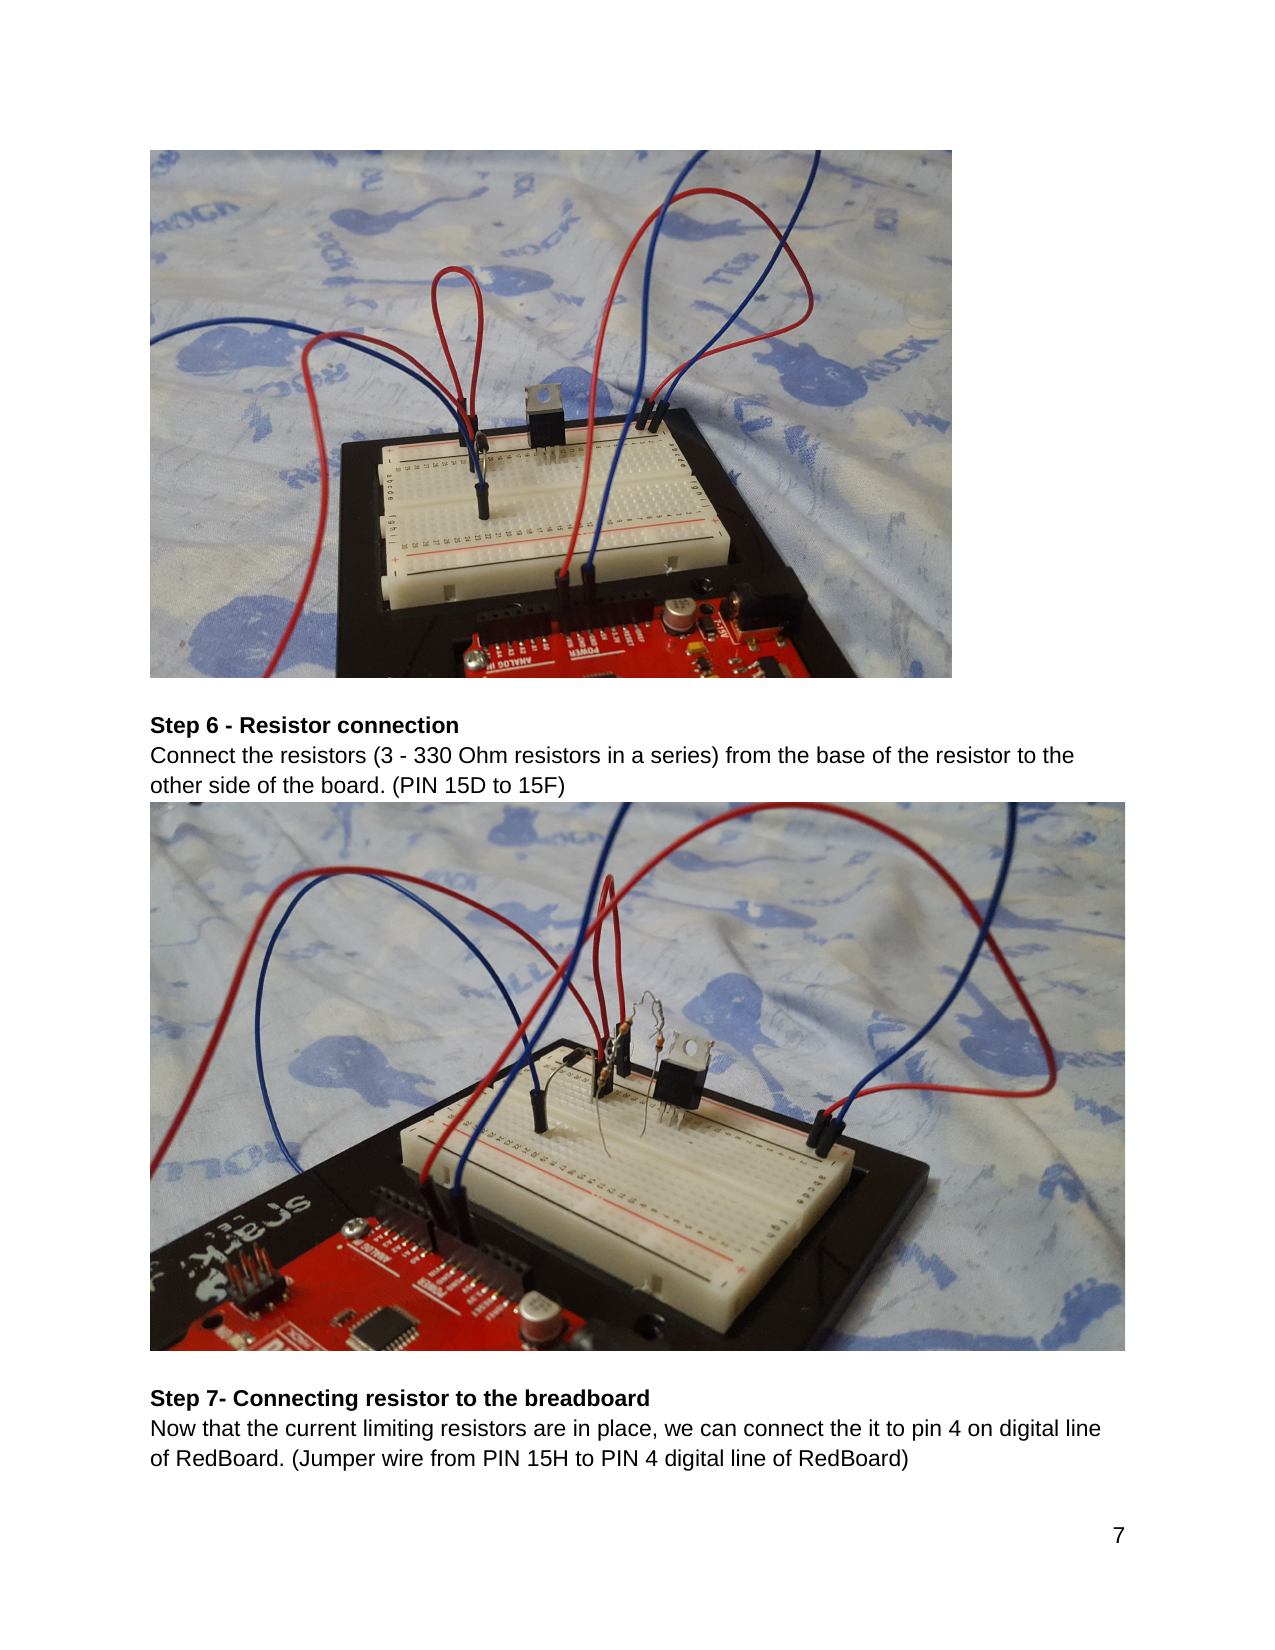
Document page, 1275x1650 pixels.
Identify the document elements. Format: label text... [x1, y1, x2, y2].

text Now that the current limiting resistors are in place, we can connect the it to pin 4 on digital line of RedBoard. (Jumper wire from PIN 15H to PIN 4 digital line of RedBoard) [150, 1415, 1125, 1471]
picture [150, 150, 952, 678]
text Step 7- Connecting resistor to the breadboard [150, 1384, 1125, 1411]
text Connect the resistors (3 - 330 Ohm resistors in a series) from the base of the resistor to the other side of the board. (PIN 15D to 15F) [150, 742, 1125, 799]
picture [150, 802, 1125, 1351]
text Step 6 - Resistor connection [150, 712, 1125, 738]
